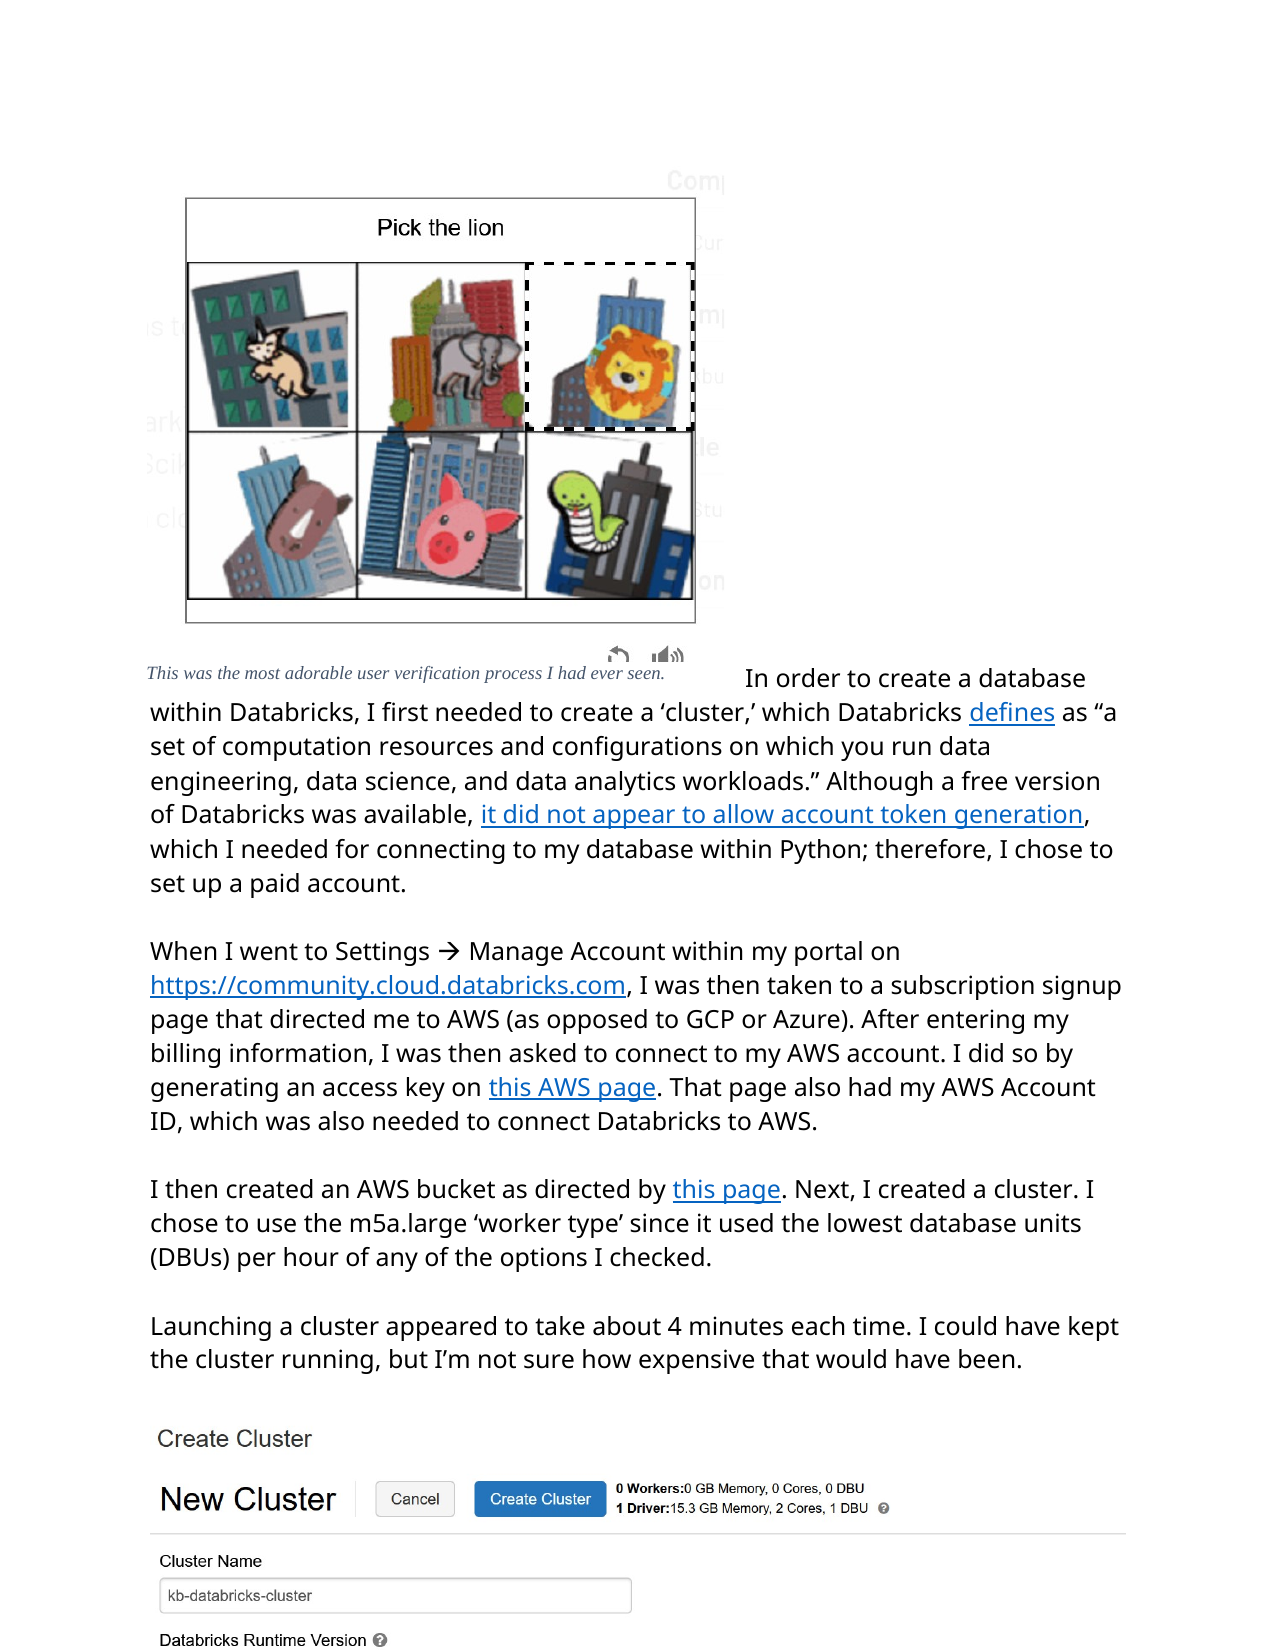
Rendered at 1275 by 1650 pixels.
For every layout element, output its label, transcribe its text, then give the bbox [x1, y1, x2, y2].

picture [150, 1416, 1126, 1650]
picture [146, 159, 724, 662]
text In order to create a database within Databricks, I first needed to create a ‘cluster,’ which Databricks defines as “a set of computation resources and configurations on which you run data engineering, data science, and data analytics workloads.” Although a free version of Databricks was available, it did not appear to allow account token generation, which I needed for connecting to my database within Python; therefore, I chose to set up a paid account. [150, 661, 1125, 899]
text I then created an AWS bucket as directed by this page. Next, I created a cluster. I chose to use the m5a.large ‘worker type’ since it used the lowest database units (DBUs) per hour of any of the options I checked. [150, 1172, 1125, 1274]
text Launching a cluster appeared to take about 4 minutes each time. I could have kept the cluster running, but I’m not sure how expensive that would have been. [150, 1308, 1125, 1376]
text When I went to Settings Manage Account within my portal on https://community.cloud.databricks.com, I was then taken to a subscription signup page that directed me to AWS (as opposed to GCP or Azure). After entering my billing information, I was then asked to connect to my AWS account. I did so by generating an access key on this AWS page. That page also had my AWS Account ID, which was also needed to connect Databricks to AWS. [150, 933, 1125, 1138]
